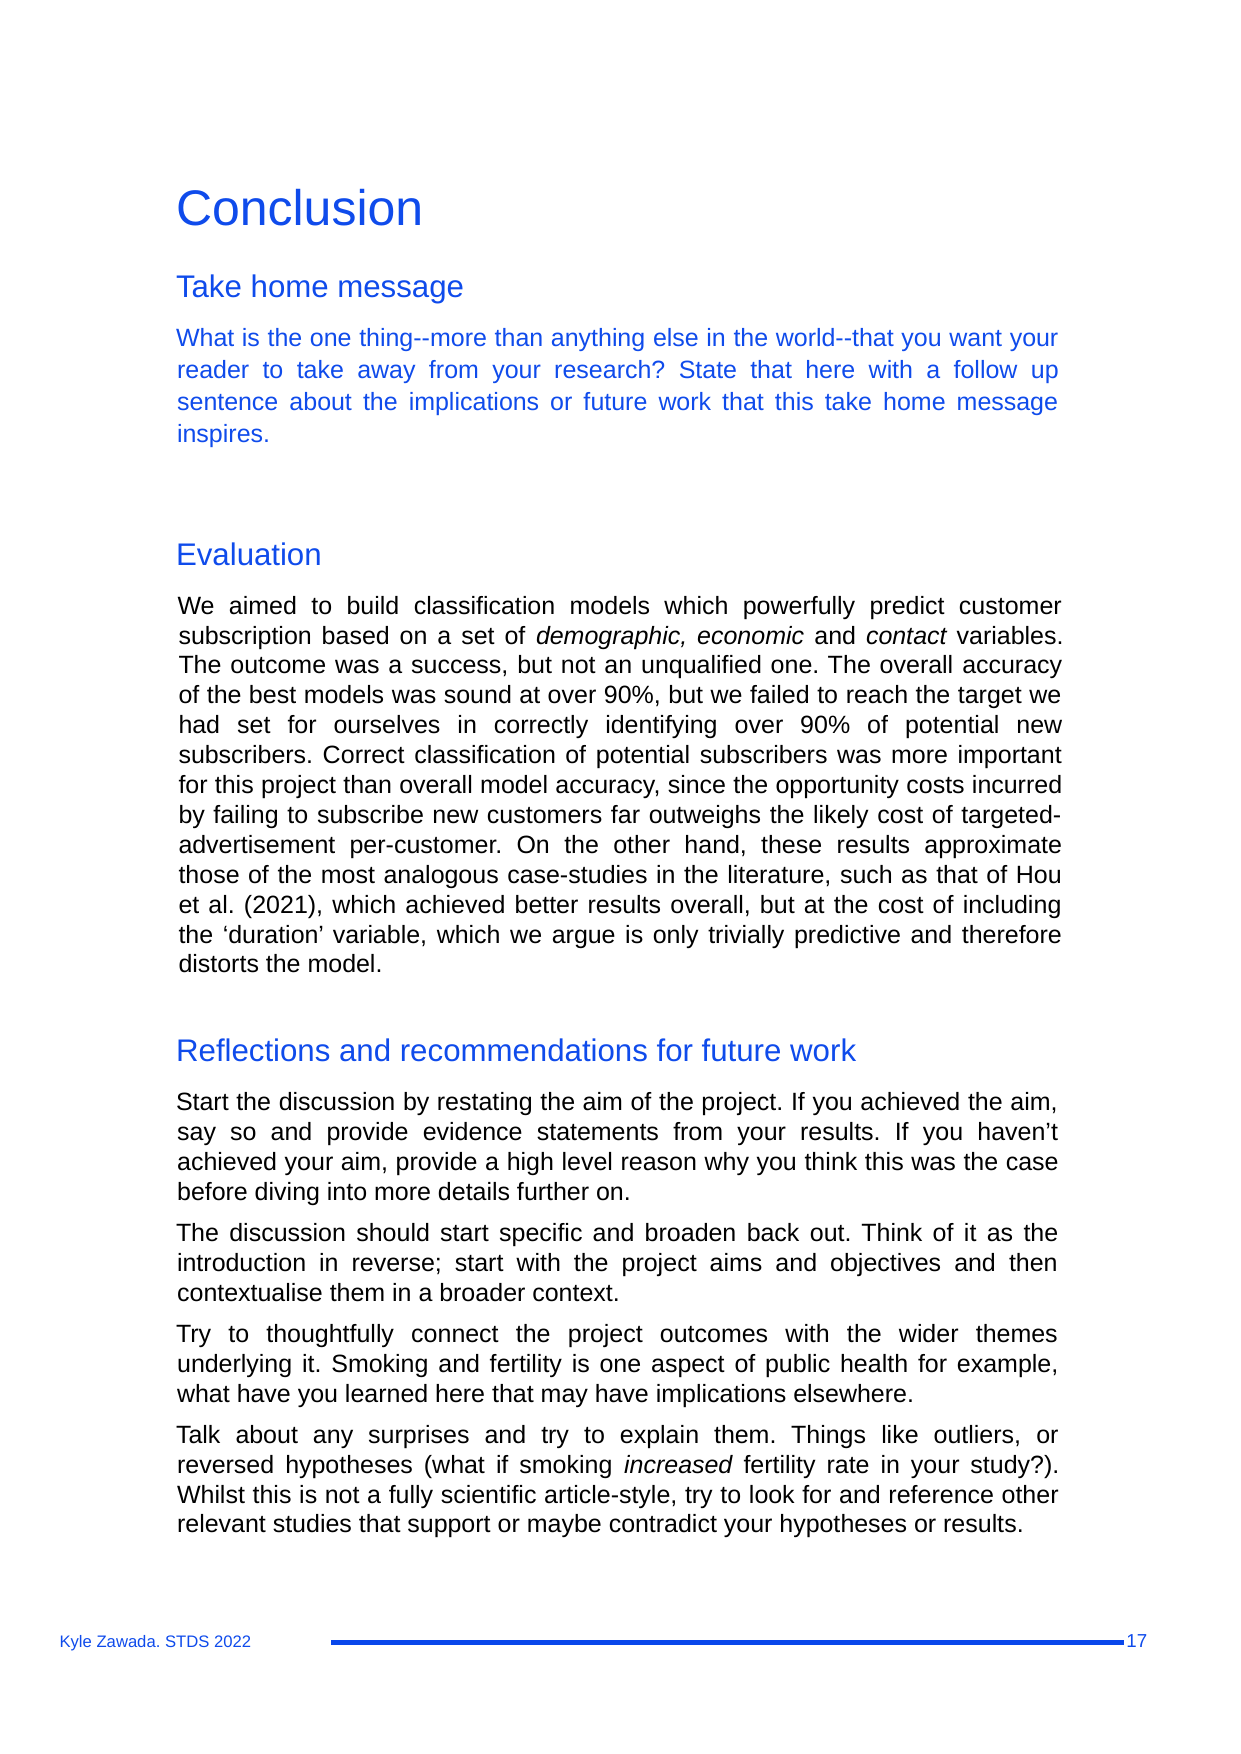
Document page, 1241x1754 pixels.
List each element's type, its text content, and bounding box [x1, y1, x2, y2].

text What is the one thing--more than anything else in the world--that you want your reader to take away from your research? State that here with a follow up sentence about the implications or future work that this take home message inspires. [176, 323, 1060, 447]
text Start the discussion by restating the aim of the project. If you achieved the aim, say so and provide evidence statements from your results. If you haven’t achieved your aim, provide a high level reason why you think this was the case before diving into more details further on. [176, 1087, 1060, 1205]
subtitle Take home message [176, 268, 1063, 304]
text Try to thoughtfully connect the project outcomes with the wider themes underlying it. Smoking and fertility is one aspect of public health for example, what have you learned here that may have implications elsewhere. [176, 1319, 1060, 1407]
text Talk about any surprises and try to explain them. Things like outliers, or reversed hypotheses (what if smoking increased fertility rate in your study?). Whilst this is not a fully scientific article-style, try to look for and reference other relevant studies that support or maybe contradict your hypotheses or results. [176, 1420, 1060, 1538]
subtitle Reflections and recommendations for future work [176, 1032, 1063, 1068]
subtitle Evaluation [176, 536, 1063, 572]
text We aimed to build classification models which powerfully predict customer subscription based on a set of demographic, economic and contact variables. The outcome was a success, but not an unqualified one. The overall accuracy of the best models was sound at over 90%, but we failed to reach the target we had set for ourselves in correctly identifying over 90% of potential new subscribers. Correct classification of potential subscribers was more important for this project than overall model accuracy, since the opportunity costs incurred by failing to subscribe new customers far outweighs the likely cost of targeted-advertisement per-customer. On the other hand, these results approximate those of the most analogous case-studies in the literature, such as that of Hou et al. (2021), which achieved better results overall, but at the cost of including the ‘duration’ variable, which we argue is only trivially predictive and therefore distorts the model. [177, 591, 1063, 978]
subtitle Conclusion [176, 178, 1063, 235]
text The discussion should start specific and broaden back out. Think of it as the introduction in reverse; start with the project aims and objectives and then contextualise them in a broader context. [176, 1218, 1060, 1306]
